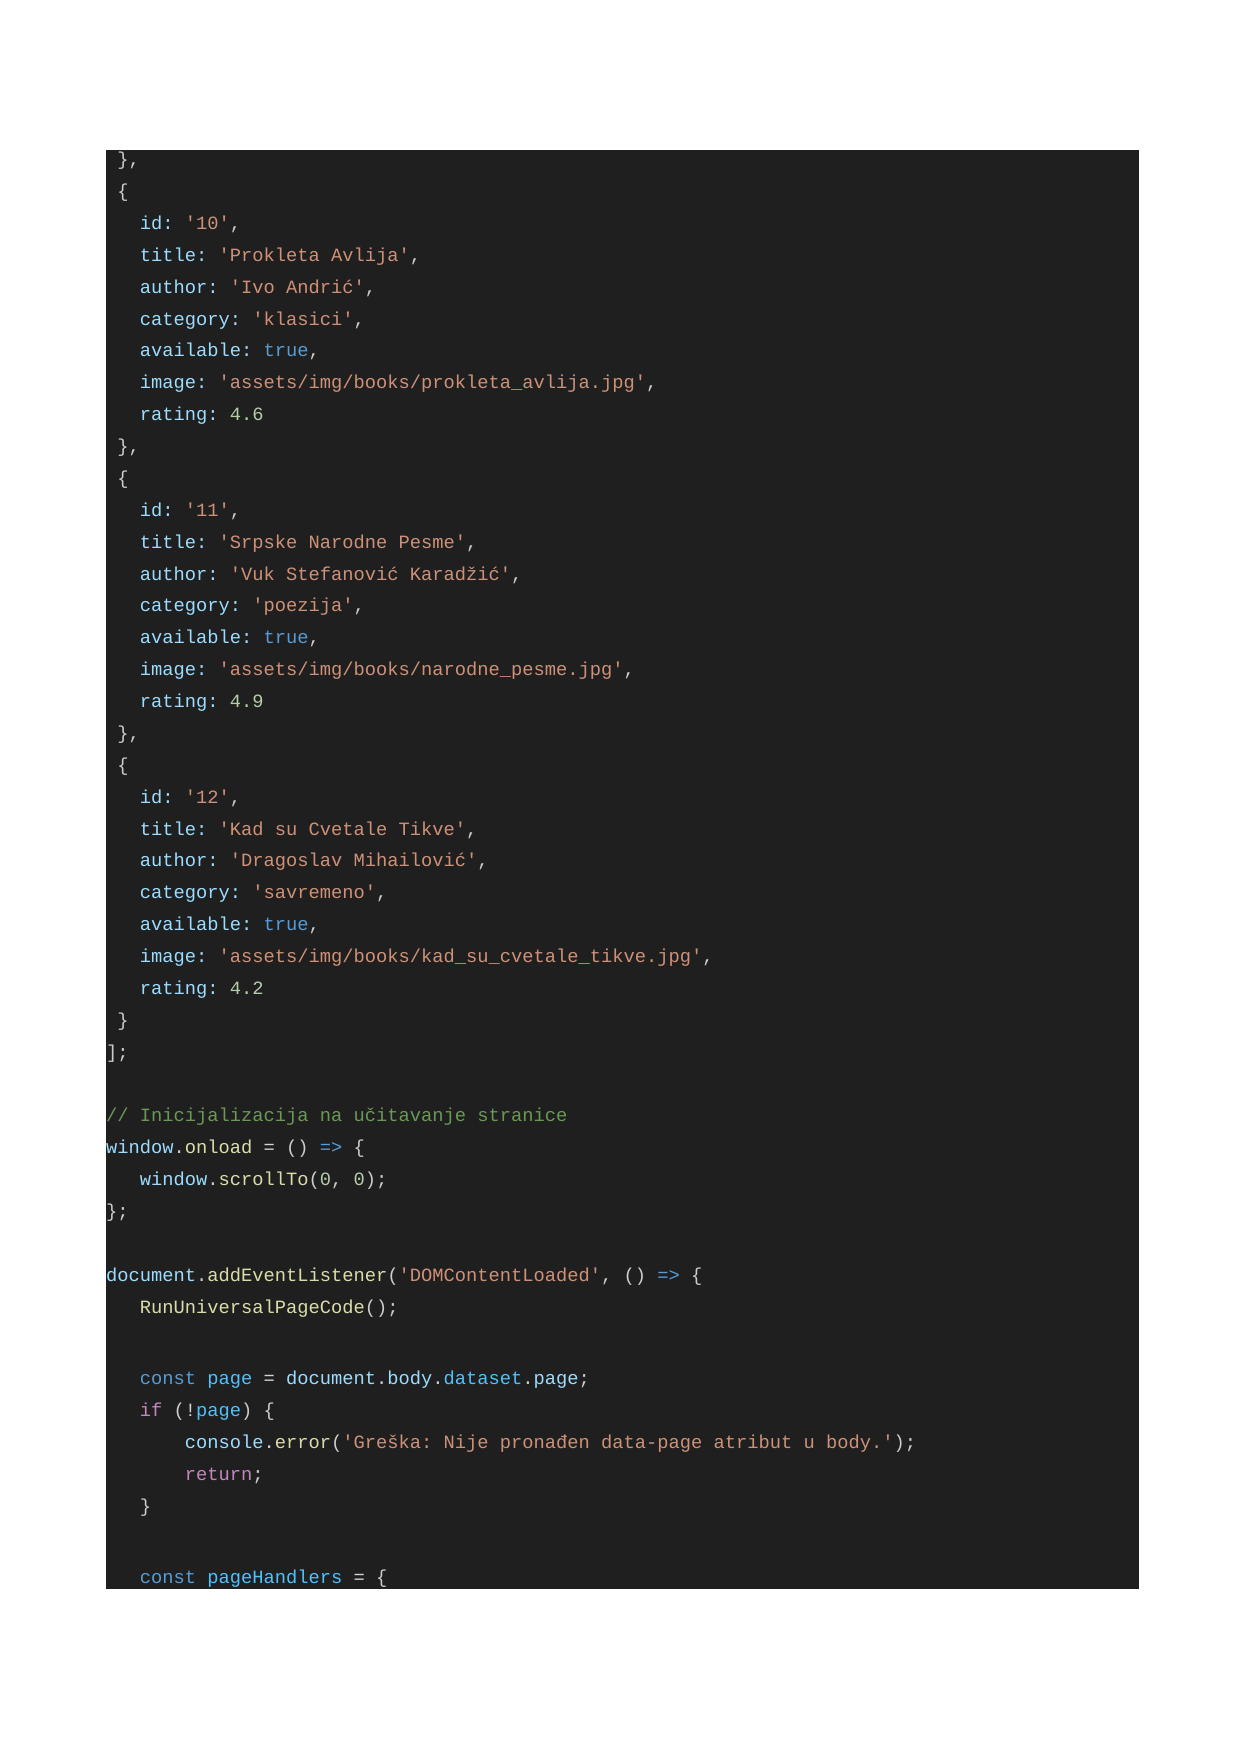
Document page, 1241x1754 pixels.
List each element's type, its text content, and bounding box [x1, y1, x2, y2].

text available: true, [106, 628, 1139, 649]
text id: '11', [106, 501, 1139, 522]
text return; [106, 1464, 1139, 1486]
text } [106, 1011, 1139, 1032]
text // Inicijalizacija na učitavanje stranice [106, 1106, 1139, 1127]
text category: 'savremeno', [106, 883, 1139, 904]
text title: 'Kad su Cvetale Tikve', [106, 819, 1139, 841]
text }, [106, 150, 1139, 171]
text rating: 4.9 [106, 692, 1139, 713]
text title: 'Prokleta Avlija', [106, 246, 1139, 267]
text rating: 4.2 [106, 979, 1139, 1000]
text author: 'Vuk Stefanović Karadžić', [106, 564, 1139, 586]
text category: 'klasici', [106, 309, 1139, 331]
text category: 'poezija', [106, 596, 1139, 617]
text const page = document.body.dataset.page; [106, 1369, 1139, 1390]
text { [106, 756, 1139, 777]
text id: '12', [106, 787, 1139, 809]
text const pageHandlers = { [106, 1568, 1139, 1589]
text }; [106, 1202, 1139, 1223]
text rating: 4.6 [106, 405, 1139, 426]
text author: 'Ivo Andrić', [106, 277, 1139, 299]
text image: 'assets/img/books/narodne_pesme.jpg', [106, 660, 1139, 681]
text if (!page) { [106, 1401, 1139, 1422]
text image: 'assets/img/books/prokleta_avlija.jpg', [106, 373, 1139, 394]
text { [106, 469, 1139, 490]
text document.addEventListener('DOMContentLoaded', () => { [106, 1266, 1139, 1287]
text available: true, [106, 341, 1139, 362]
text console.error('Greška: Nije pronađen data-page atribut u body.'); [106, 1433, 1139, 1454]
text image: 'assets/img/books/kad_su_cvetale_tikve.jpg', [106, 947, 1139, 968]
text RunUniversalPageCode(); [106, 1297, 1139, 1319]
text window.scrollTo(0, 0); [106, 1170, 1139, 1191]
text title: 'Srpske Narodne Pesme', [106, 532, 1139, 554]
text ]; [106, 1042, 1139, 1064]
text window.onload = () => { [106, 1138, 1139, 1159]
text available: true, [106, 915, 1139, 936]
text author: 'Dragoslav Mihailović', [106, 851, 1139, 872]
text { [106, 182, 1139, 203]
text }, [106, 724, 1139, 745]
text } [106, 1496, 1139, 1518]
text }, [106, 437, 1139, 458]
text id: '10', [106, 214, 1139, 235]
